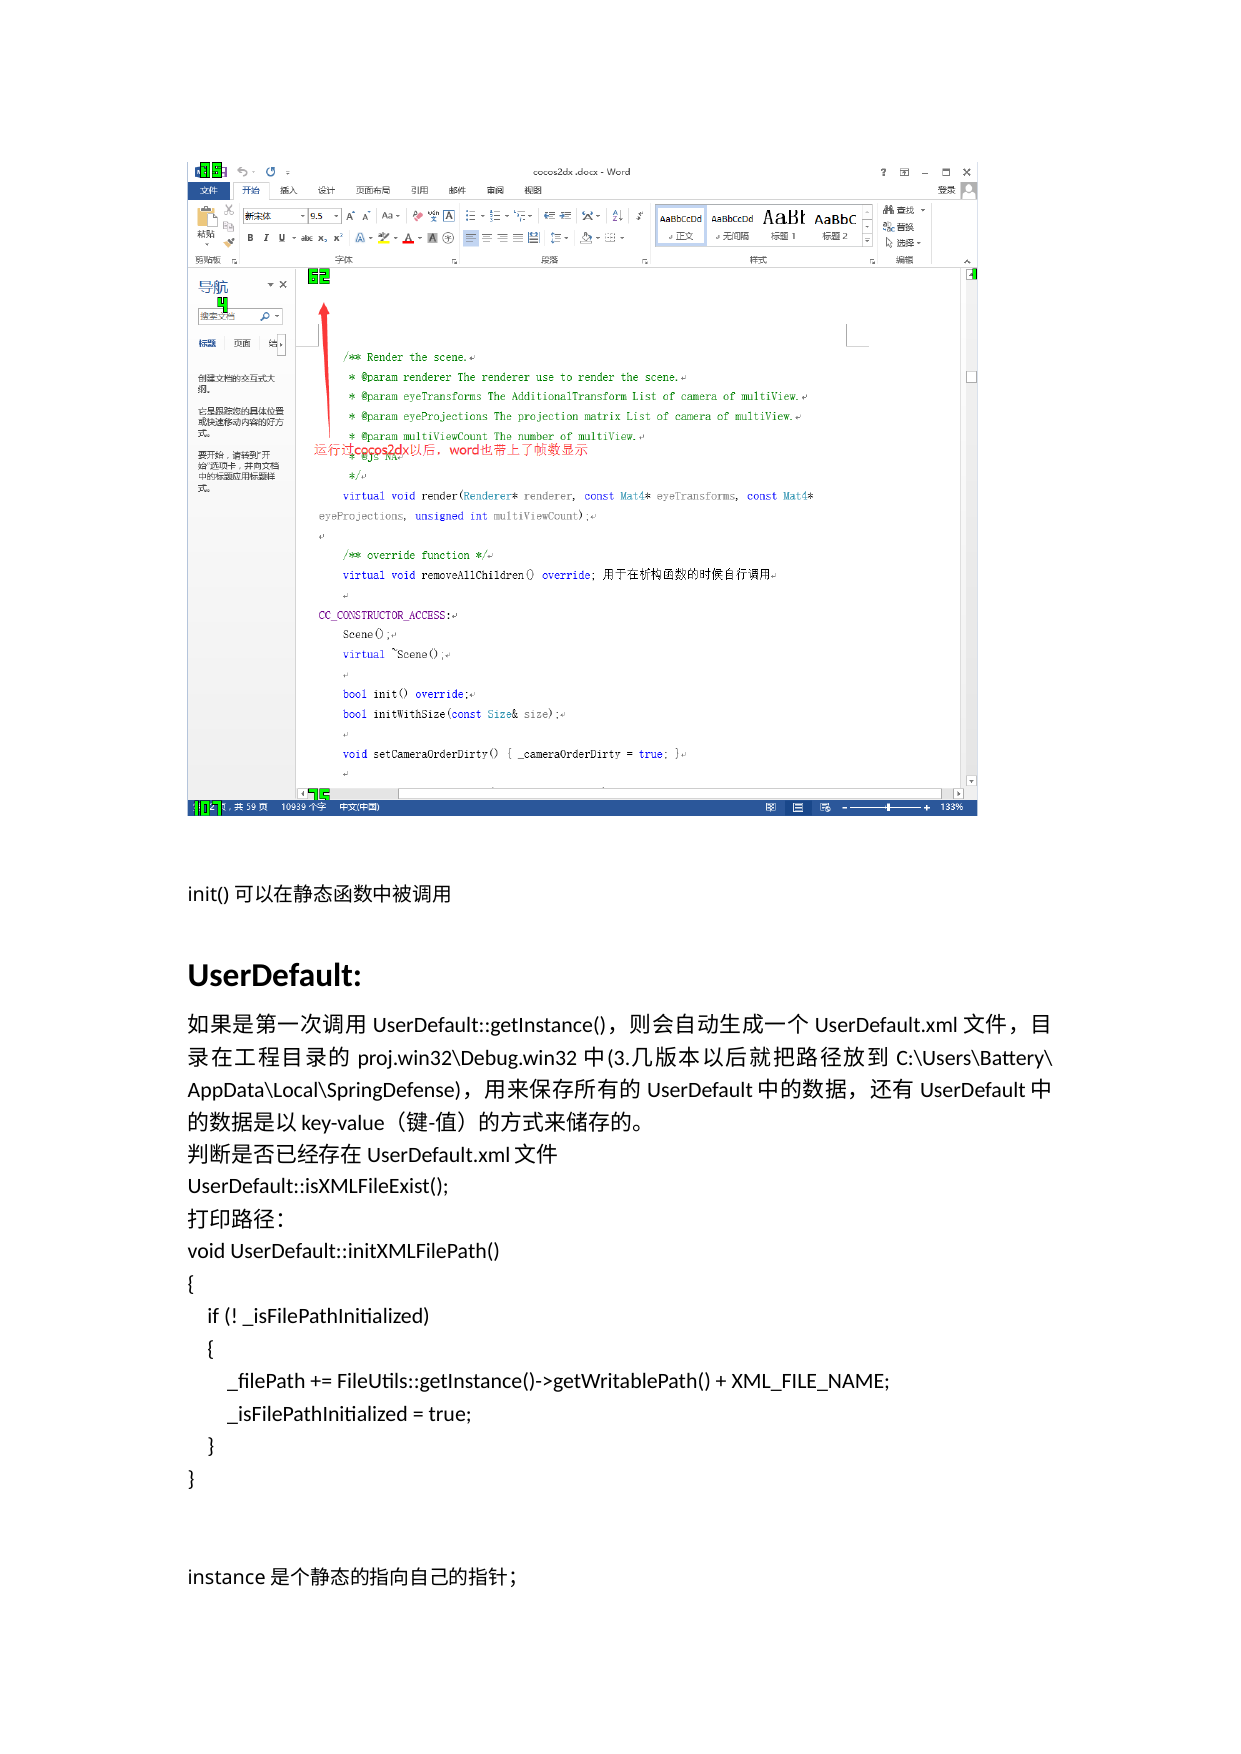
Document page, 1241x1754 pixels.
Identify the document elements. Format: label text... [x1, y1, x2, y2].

text UserDefault: [187, 942, 1053, 1007]
text _filePath += FileUtils::getInstance()->getWritablePath() + XML_FILE_NAME; [187, 1364, 1053, 1397]
text instance 是个静态的指向自己的指针； [187, 1559, 1053, 1592]
text 如果是第一次调用UserDefault::getInstance()，则会自动生成一个UserDefault.xml文件，目录在工程目录的proj.win32\Debug.win32中(3.几版本以后就把路径放到C:\Users\Battery\AppData\Local\SpringDefense)，用来保存所有的UserDefault中的数据，还有UserDefault中的数据是以key-value（键-值）的方式来储存的。 [187, 1007, 1053, 1137]
text _isFilePathInitialized = true; [187, 1397, 1053, 1429]
text } [187, 1429, 1053, 1462]
text void UserDefault::initXMLFilePath() [187, 1234, 1053, 1267]
text { [187, 1332, 1053, 1364]
text init() 可以在静态函数中被调用 [187, 877, 1053, 909]
text 判断是否已经存在UserDefault.xml文件 [187, 1137, 1053, 1169]
text UserDefault::isXMLFileExist(); [187, 1169, 1053, 1202]
text { [187, 1267, 1053, 1299]
text } [187, 1462, 1053, 1494]
text 打印路径： [187, 1202, 1053, 1234]
picture [187, 162, 978, 816]
text if (! _isFilePathInitialized) [187, 1299, 1053, 1332]
